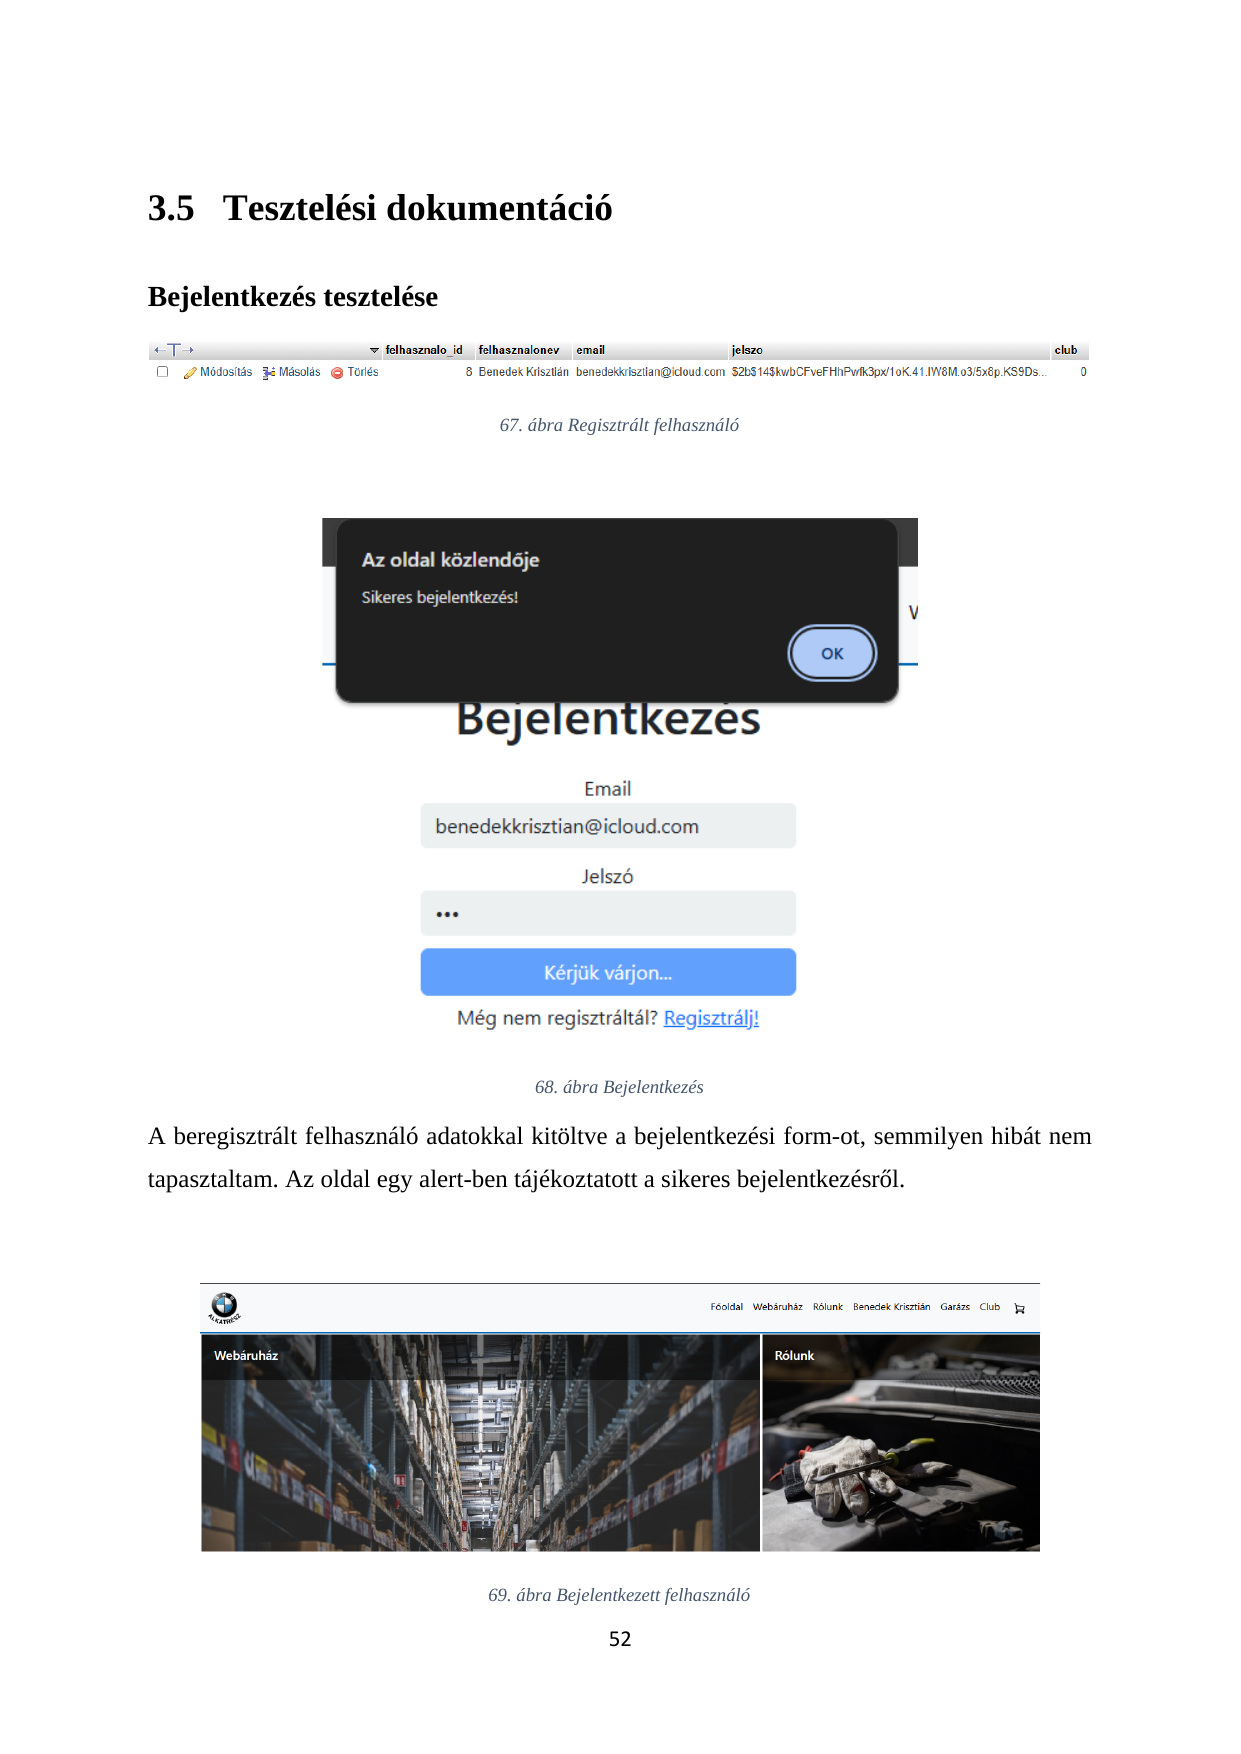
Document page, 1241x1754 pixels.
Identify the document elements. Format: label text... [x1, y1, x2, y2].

text 68. ábra Bejelentkezés [148, 1076, 1093, 1098]
picture [200, 1283, 1041, 1553]
subtitle Tesztelési dokumentáció [148, 185, 1093, 228]
picture [147, 337, 1093, 383]
subtitle Bejelentkezés tesztelése [148, 279, 1093, 312]
text A beregisztrált felhasználó adatokkal kitöltve a bejelentkezési form-ot, semmilyen hibát nem tapasztaltam. Az oldal egy alert-ben tájékoztatott a sikeres bejelentkezésről. [148, 1121, 1093, 1193]
text 69. ábra Bejelentkezett felhasználó [148, 1583, 1093, 1605]
picture [322, 518, 918, 1046]
text 67. ábra Regisztrált felhasználó [148, 413, 1093, 435]
